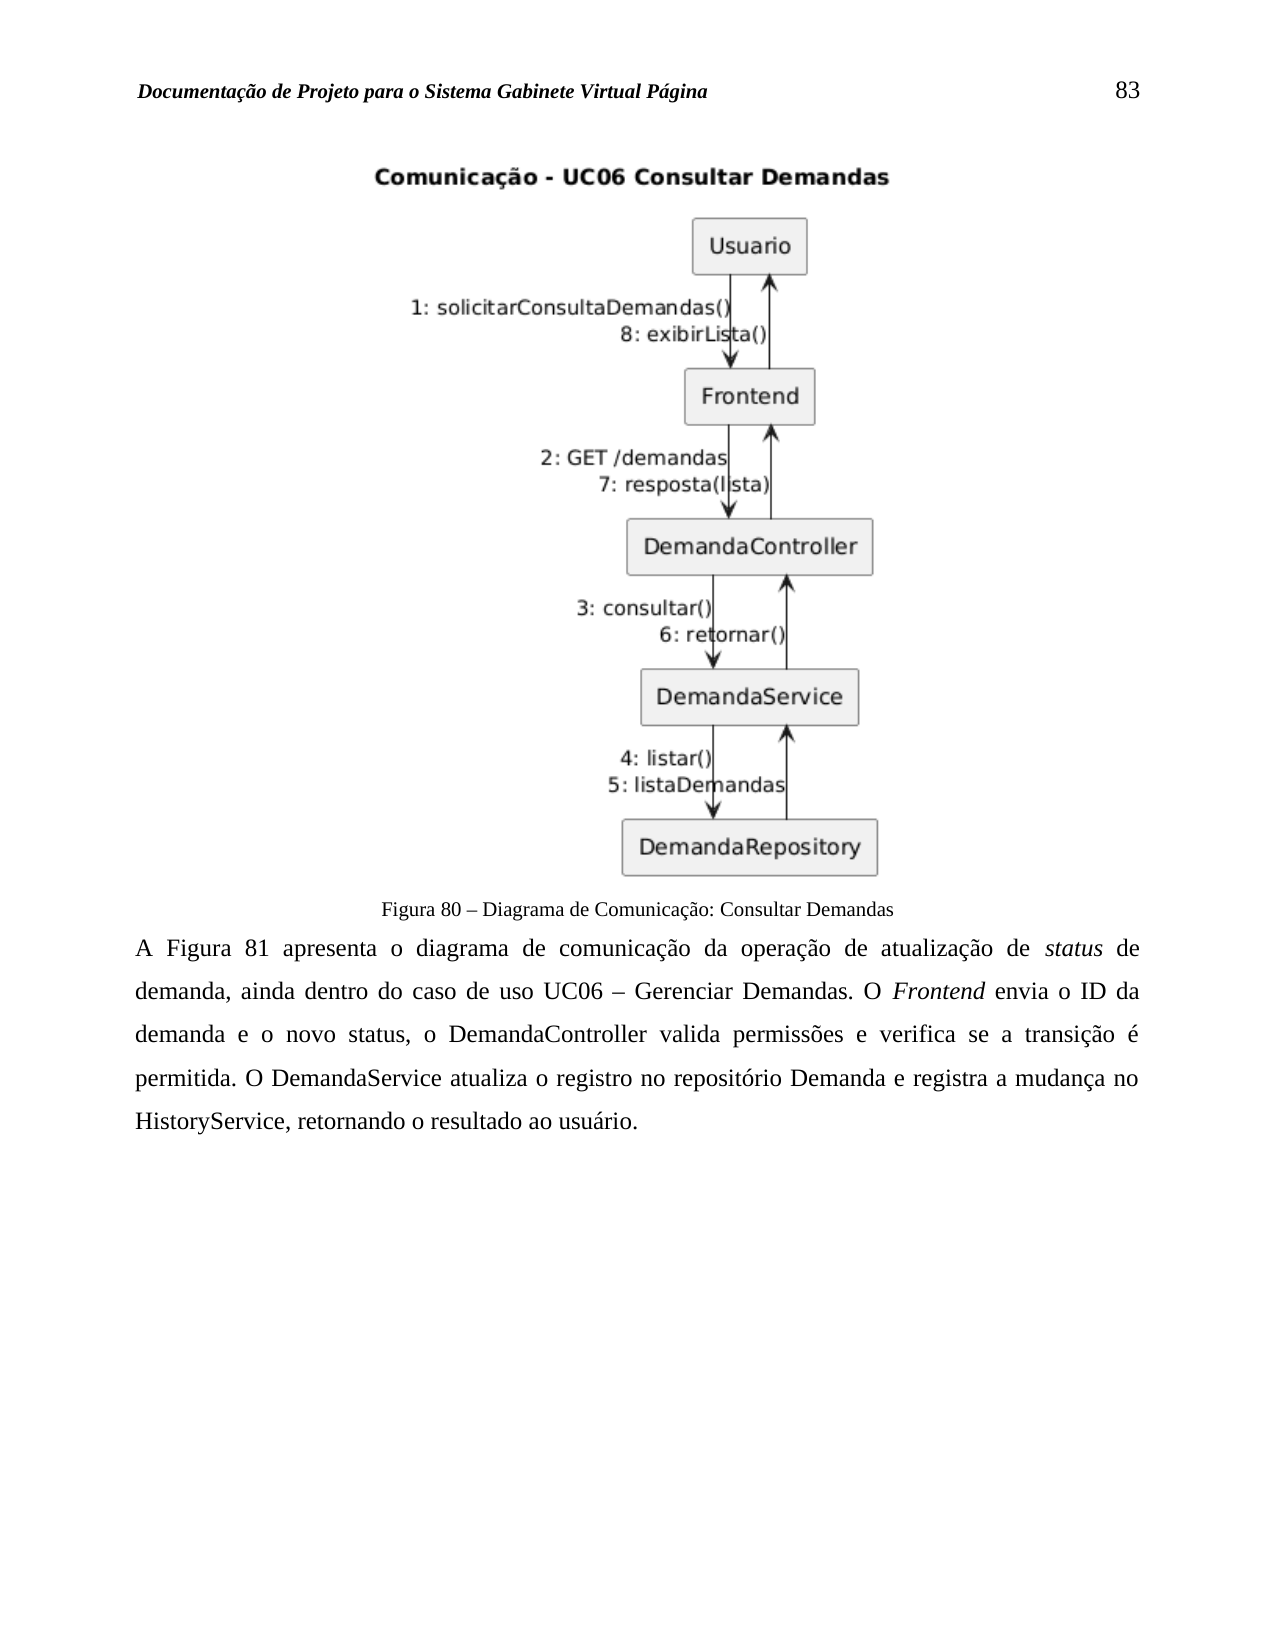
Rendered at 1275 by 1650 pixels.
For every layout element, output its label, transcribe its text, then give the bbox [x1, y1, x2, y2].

text A Figura 81 apresenta o diagrama de comunicação da operação de atualização de status de demanda, ainda dentro do caso de uso UC06 – Gerenciar Demandas. O Frontend envia o ID da demanda e o novo status, o DemandaController valida permissões e verifica se a transição é permitida. O DemandaService atualiza o registro no repositório Demanda e registra a mudança no HistoryService, retornando o resultado ao usuário. [135, 933, 1140, 1134]
text Figura 80 – Diagrama de Comunicação: Consultar Demandas [135, 897, 1140, 921]
picture [359, 150, 916, 883]
